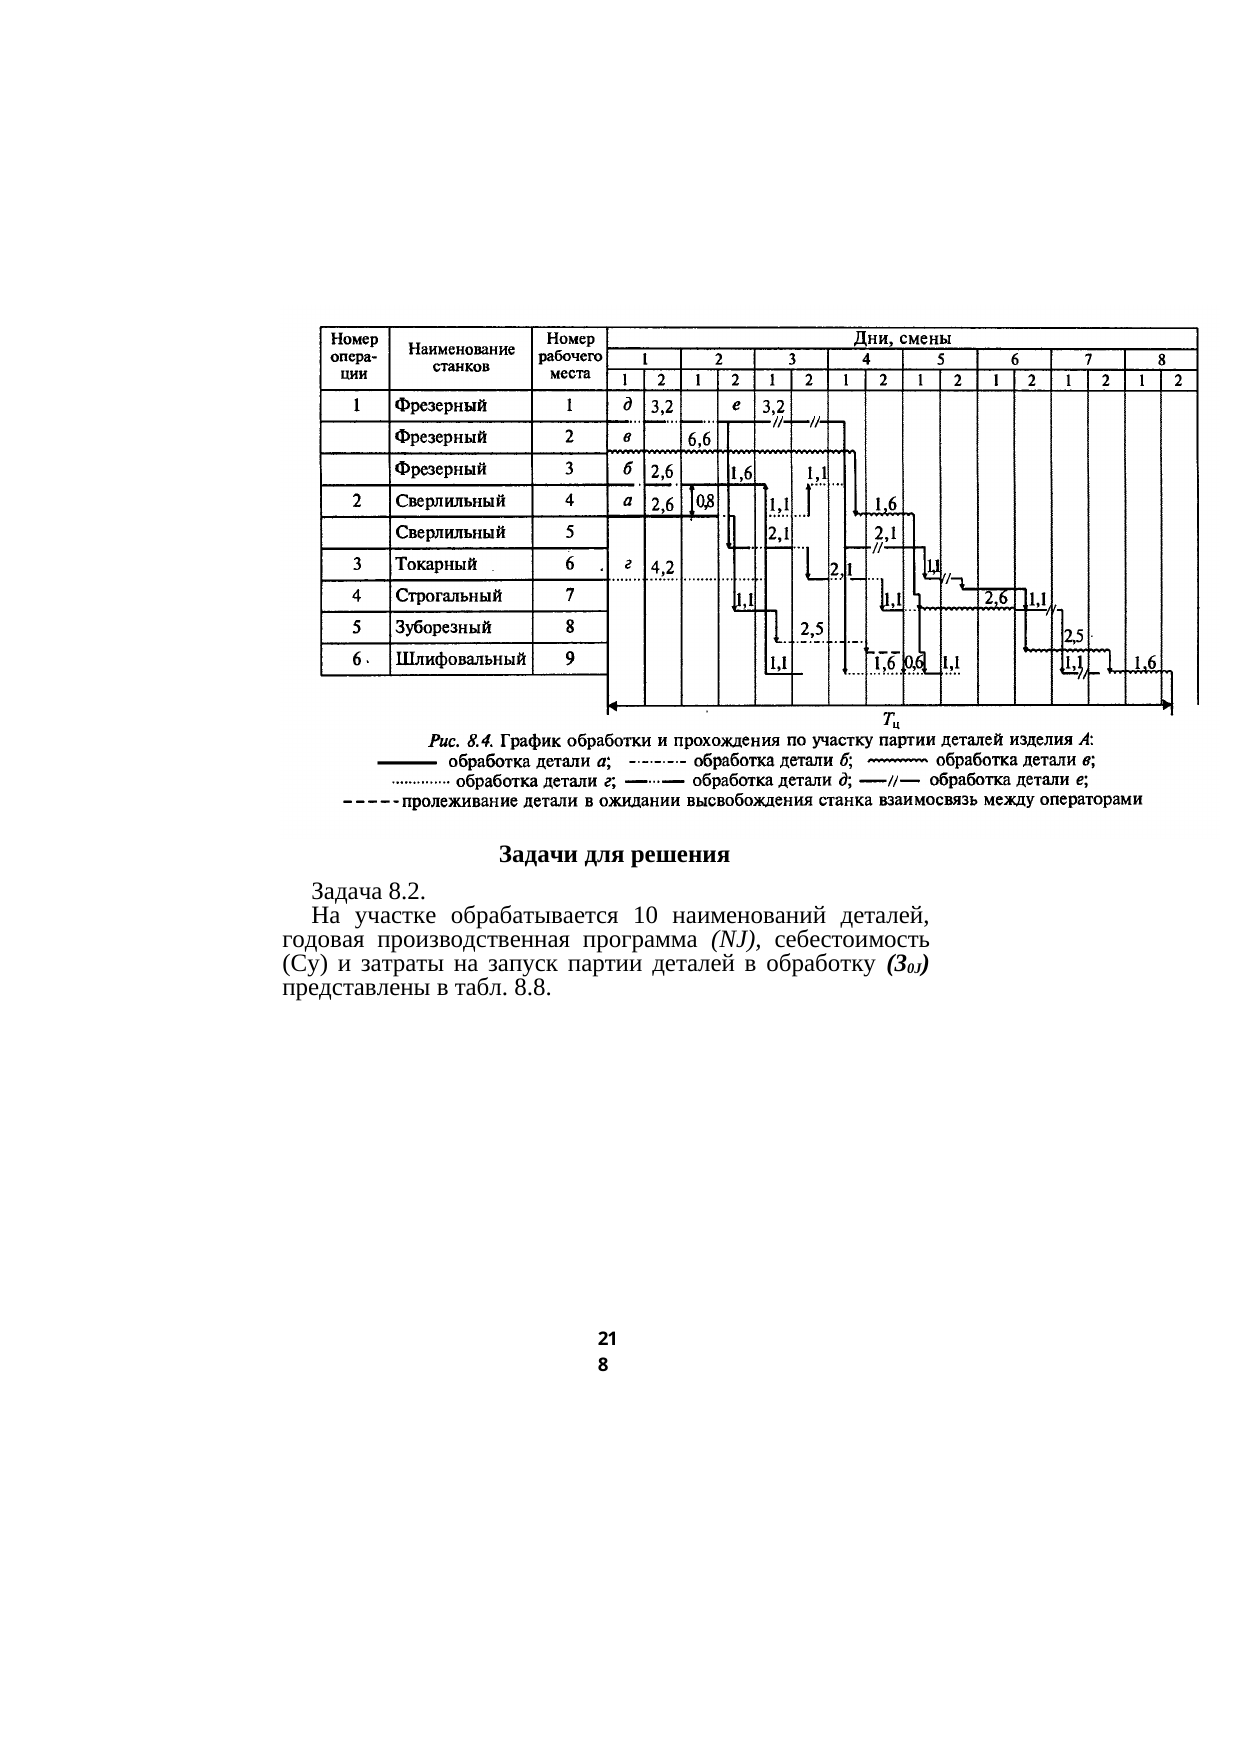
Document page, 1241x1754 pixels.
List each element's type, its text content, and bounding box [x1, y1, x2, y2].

picture [280, 305, 1221, 839]
text Задача 8.2. [282, 880, 932, 904]
text На участке обрабатывается 10 наименований деталей, годовая производственная программа (NJ), себестоимость (Су) и затраты на запуск партии деталей в обработку (30J) представлены в табл. 8.8. [282, 904, 930, 1000]
text Задачи для решения [499, 839, 932, 868]
